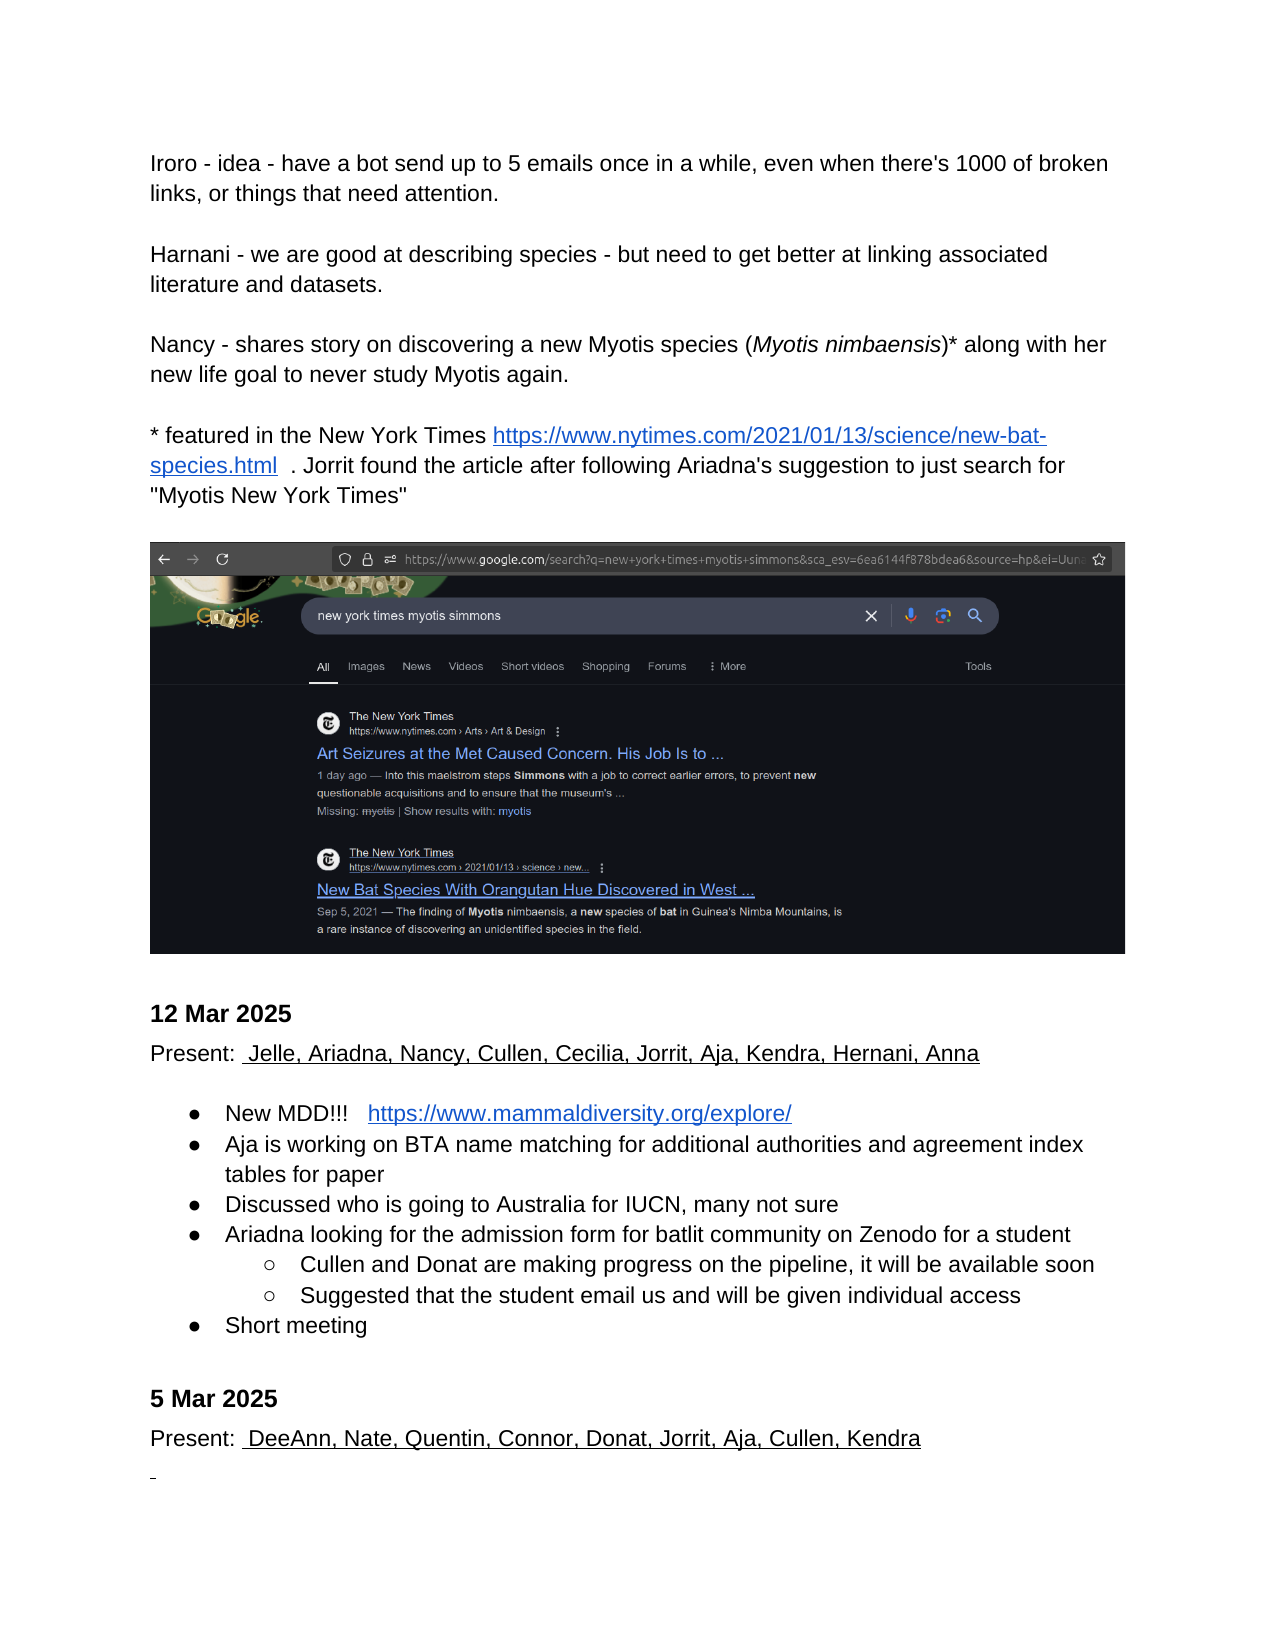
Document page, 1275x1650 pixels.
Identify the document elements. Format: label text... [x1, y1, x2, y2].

text * featured in the New York Times https://www.nytimes.com/2021/01/13/science/new-bat-species.html . Jorrit found the article after following Ariadna's suggestion to just search for "Myotis New York Times" [150, 422, 1125, 509]
text Present: Jelle, Ariadna, Nancy, Cullen, Cecilia, Jorrit, Aja, Kendra, Hernani, Anna [150, 1040, 1125, 1066]
subtitle 12 Mar 2025 [150, 999, 1125, 1027]
list Short meeting [187, 1312, 1125, 1338]
list Cullen and Donat are making progress on the pipeline, it will be available soon [262, 1251, 1125, 1278]
list Ariadna looking for the admission form for batlit community on Zenodo for a student [187, 1221, 1125, 1247]
subtitle 5 Mar 2025 [150, 1384, 1125, 1412]
list New MDD!!! https://www.mammaldiversity.org/explore/ [187, 1100, 1125, 1127]
list Discussed who is going to Australia for IUCN, many not sure [187, 1191, 1125, 1217]
picture [150, 542, 1125, 954]
text Harnani - we are good at describing species - but need to get better at linking associated literature and datasets. [150, 241, 1125, 297]
list Aja is working on BTA name matching for additional authorities and agreement index tables for paper [187, 1131, 1125, 1187]
list Suggested that the student email us and will be given individual access [262, 1282, 1125, 1308]
text Nancy - shares story on discovering a new Myotis species (Myotis nimbaensis)* along with her new life goal to never study Myotis again. [150, 331, 1125, 388]
text Iroro - idea - have a bot send up to 5 emails once in a while, even when there's 1000 of broken links, or things that need attention. [150, 150, 1125, 207]
text Present: DeeAnn, Nate, Quentin, Connor, Donat, Jorrit, Aja, Cullen, Kendra [150, 1425, 1125, 1451]
